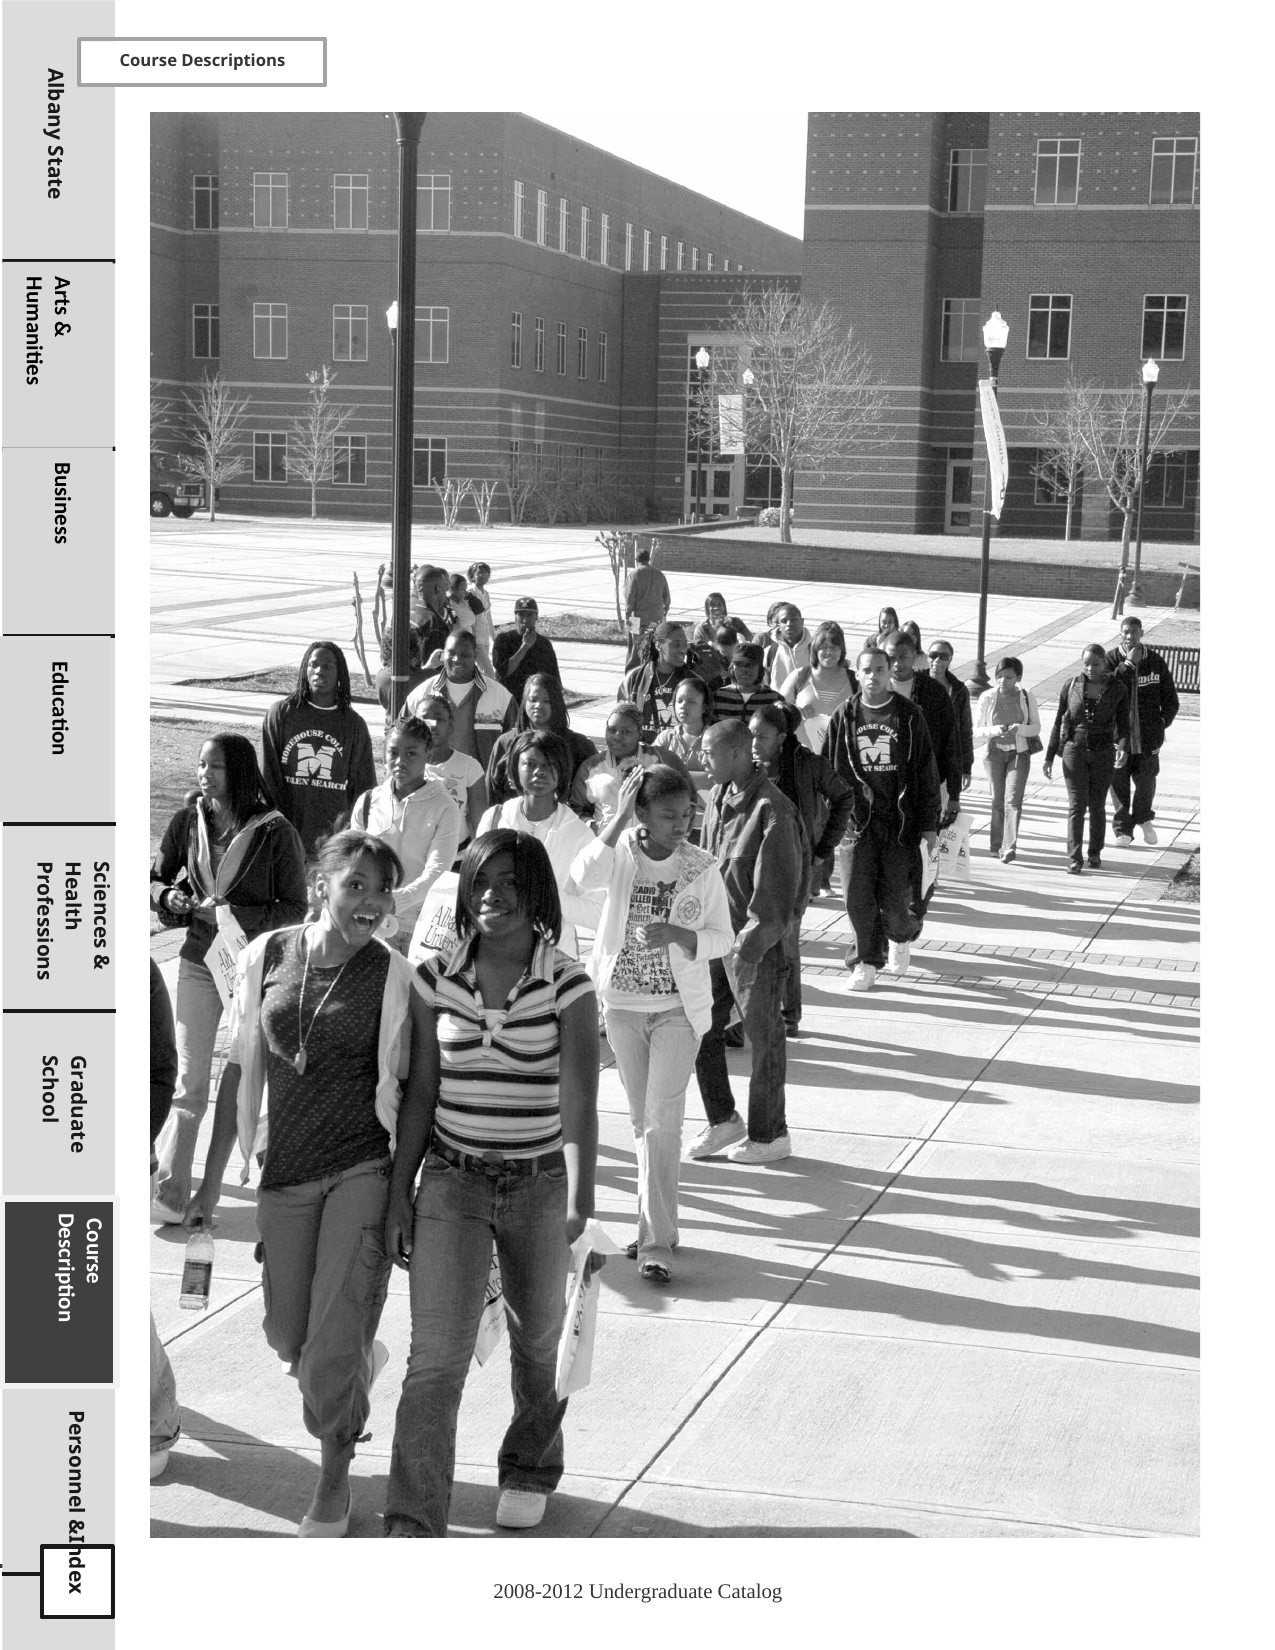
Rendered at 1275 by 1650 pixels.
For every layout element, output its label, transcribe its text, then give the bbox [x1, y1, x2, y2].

text Course Descriptions [119, 50, 1096, 70]
picture [150, 112, 1200, 1538]
text 2008-2012 Undergraduate Catalog [493, 1579, 1096, 1603]
